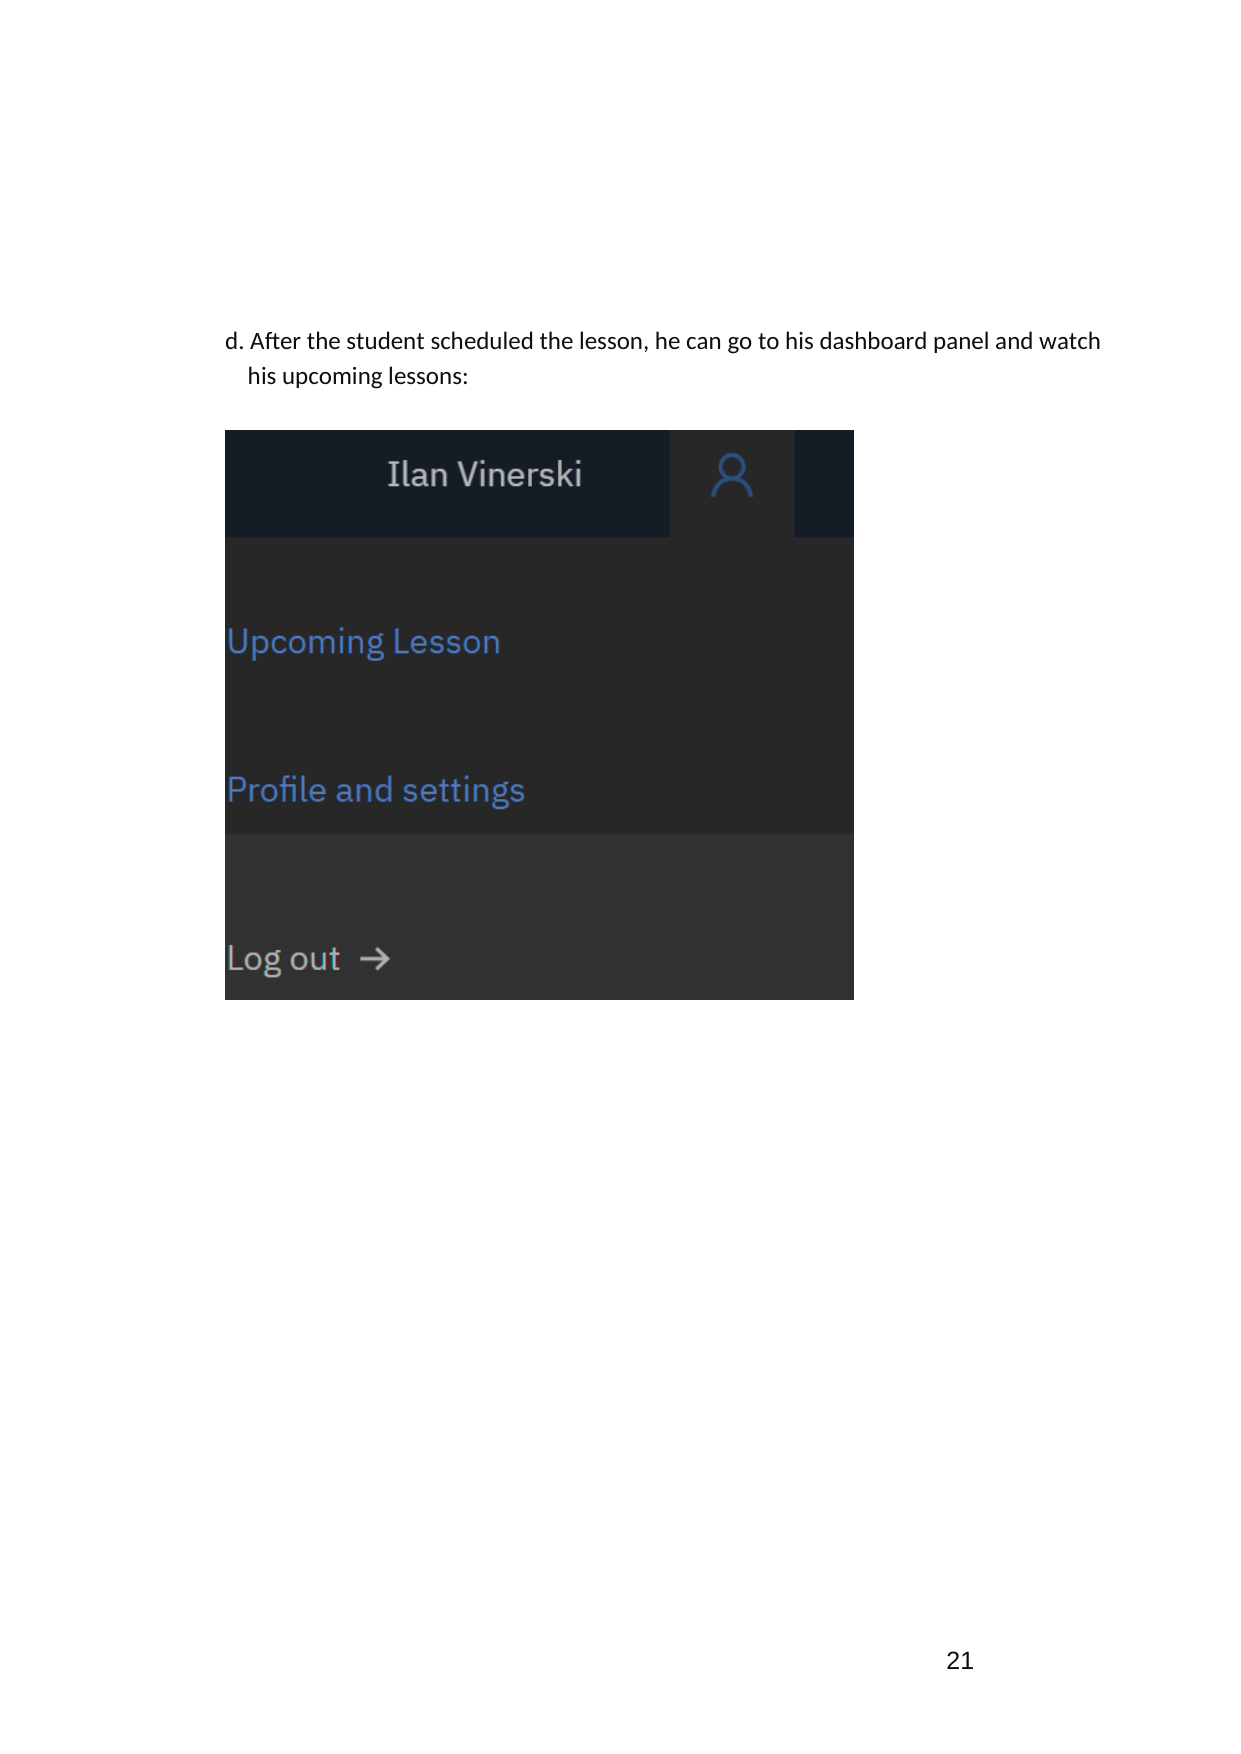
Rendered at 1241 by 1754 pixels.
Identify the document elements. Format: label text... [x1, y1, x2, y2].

picture [225, 430, 854, 1000]
text his upcoming lessons: [150, 360, 1124, 391]
text d. After the student scheduled the lesson, he can go to his dashboard panel and watch [150, 325, 1124, 356]
